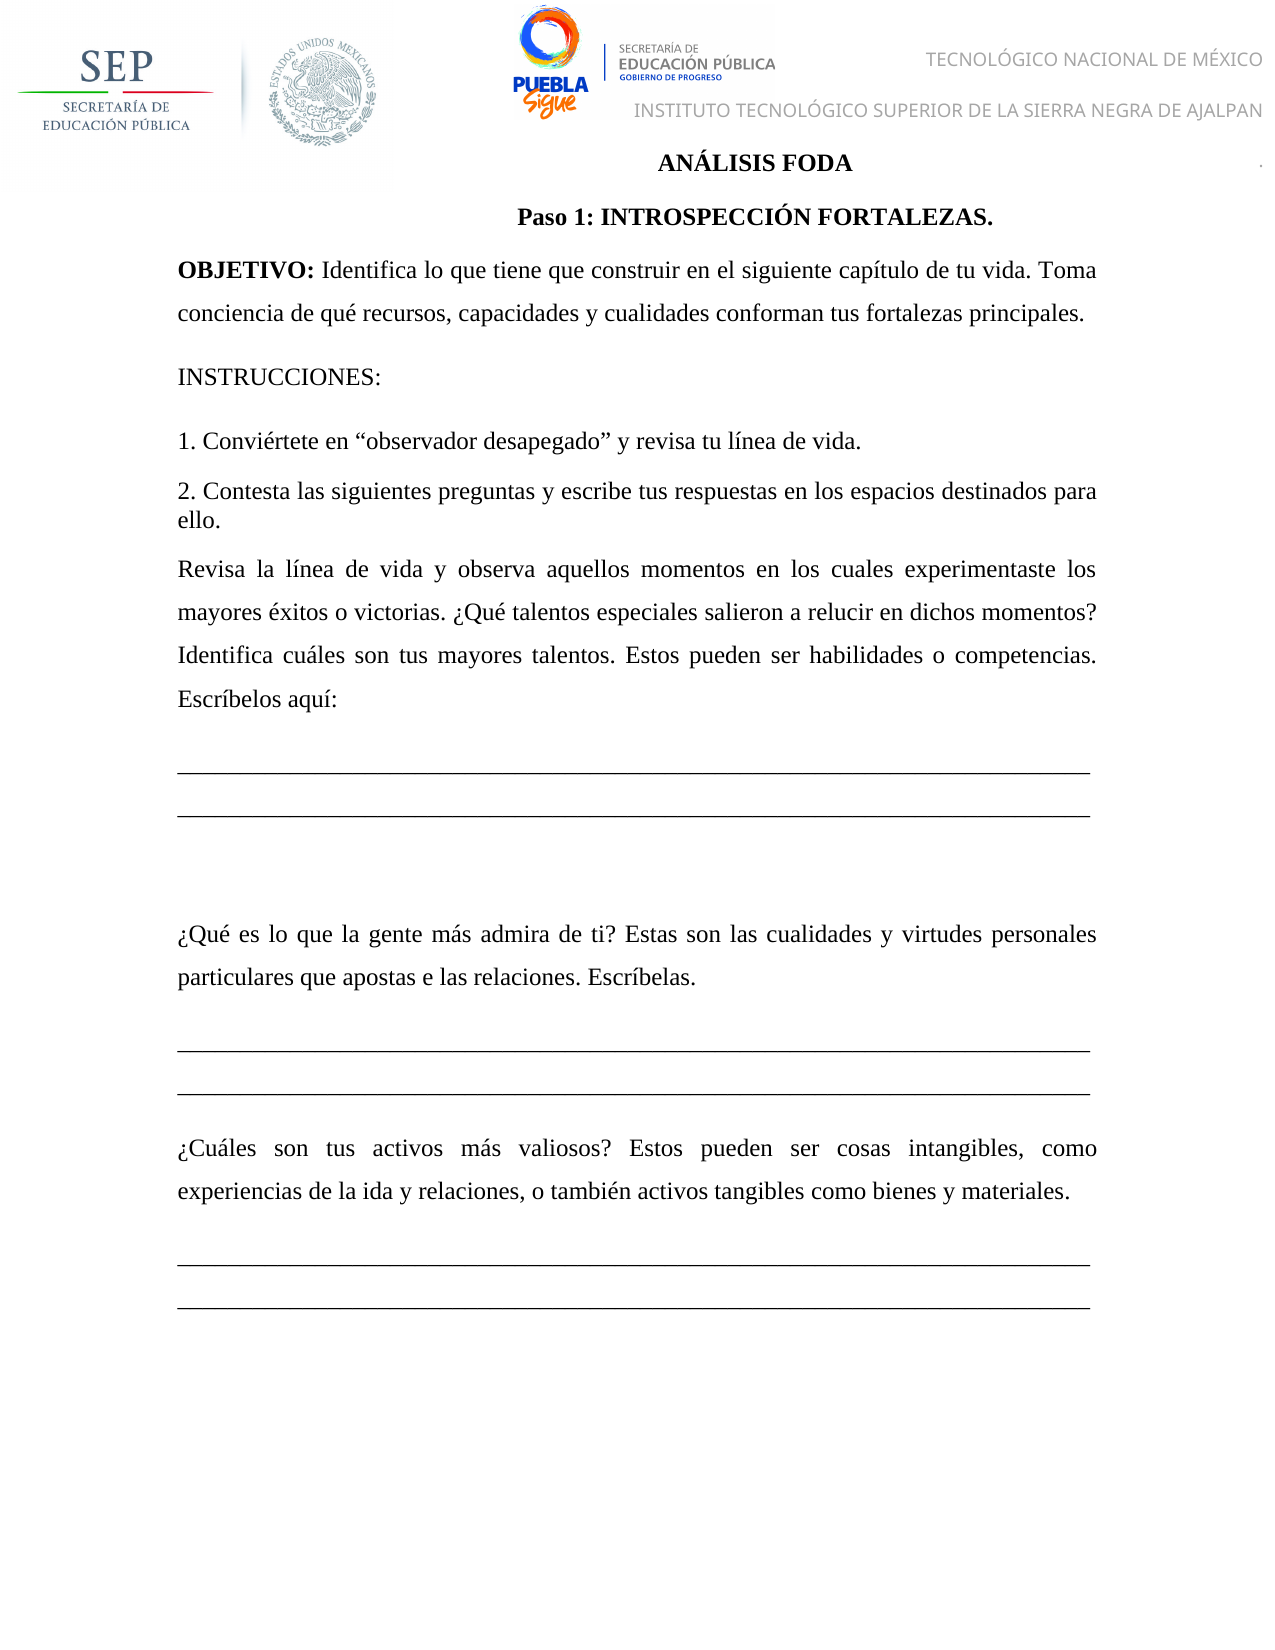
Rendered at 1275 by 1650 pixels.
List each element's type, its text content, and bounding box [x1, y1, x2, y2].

text OBJETIVO: Identifica lo que tiene que construir en el siguiente capítulo de tu vida. Toma conciencia de qué recursos, capacidades y cualidades conforman tus fortalezas principales. [177, 255, 1098, 327]
picture [513, 4, 776, 120]
text ANÁLISIS FODA [394, 148, 1098, 176]
text 1. Conviértete en “observador desapegado” y revisa tu línea de vida. [177, 426, 1098, 455]
text Paso 1: INTROSPECCIÓN FORTALEZAS. [177, 202, 1098, 230]
text ¿Cuáles son tus activos más valiosos? Estos pueden ser cosas intangibles, como experiencias de la ida y relaciones, o también activos tangibles como bienes y materiales. [177, 1133, 1098, 1205]
text __________________________________________________________________________________________________________________________________________________ [177, 748, 1098, 819]
text ¿Qué es lo que la gente más admira de ti? Estas son las cualidades y virtudes personales particulares que apostas e las relaciones. Escríbelas. [177, 919, 1098, 991]
picture [0, 0, 394, 191]
text Revisa la línea de vida y observa aquellos momentos en los cuales experimentaste los mayores éxitos o victorias. ¿Qué talentos especiales salieron a relucir en dichos momentos? Identifica cuáles son tus mayores talentos. Estos pueden ser habilidades o competencias. Escríbelos aquí: [177, 554, 1098, 712]
text __________________________________________________________________________________________________________________________________________________ [177, 1026, 1098, 1098]
text 2. Contesta las siguientes preguntas y escribe tus respuestas en los espacios destinados para ello. [177, 476, 1098, 533]
text INSTRUCCIONES: [177, 362, 1098, 391]
text __________________________________________________________________________________________________________________________________________________ [177, 1240, 1098, 1312]
